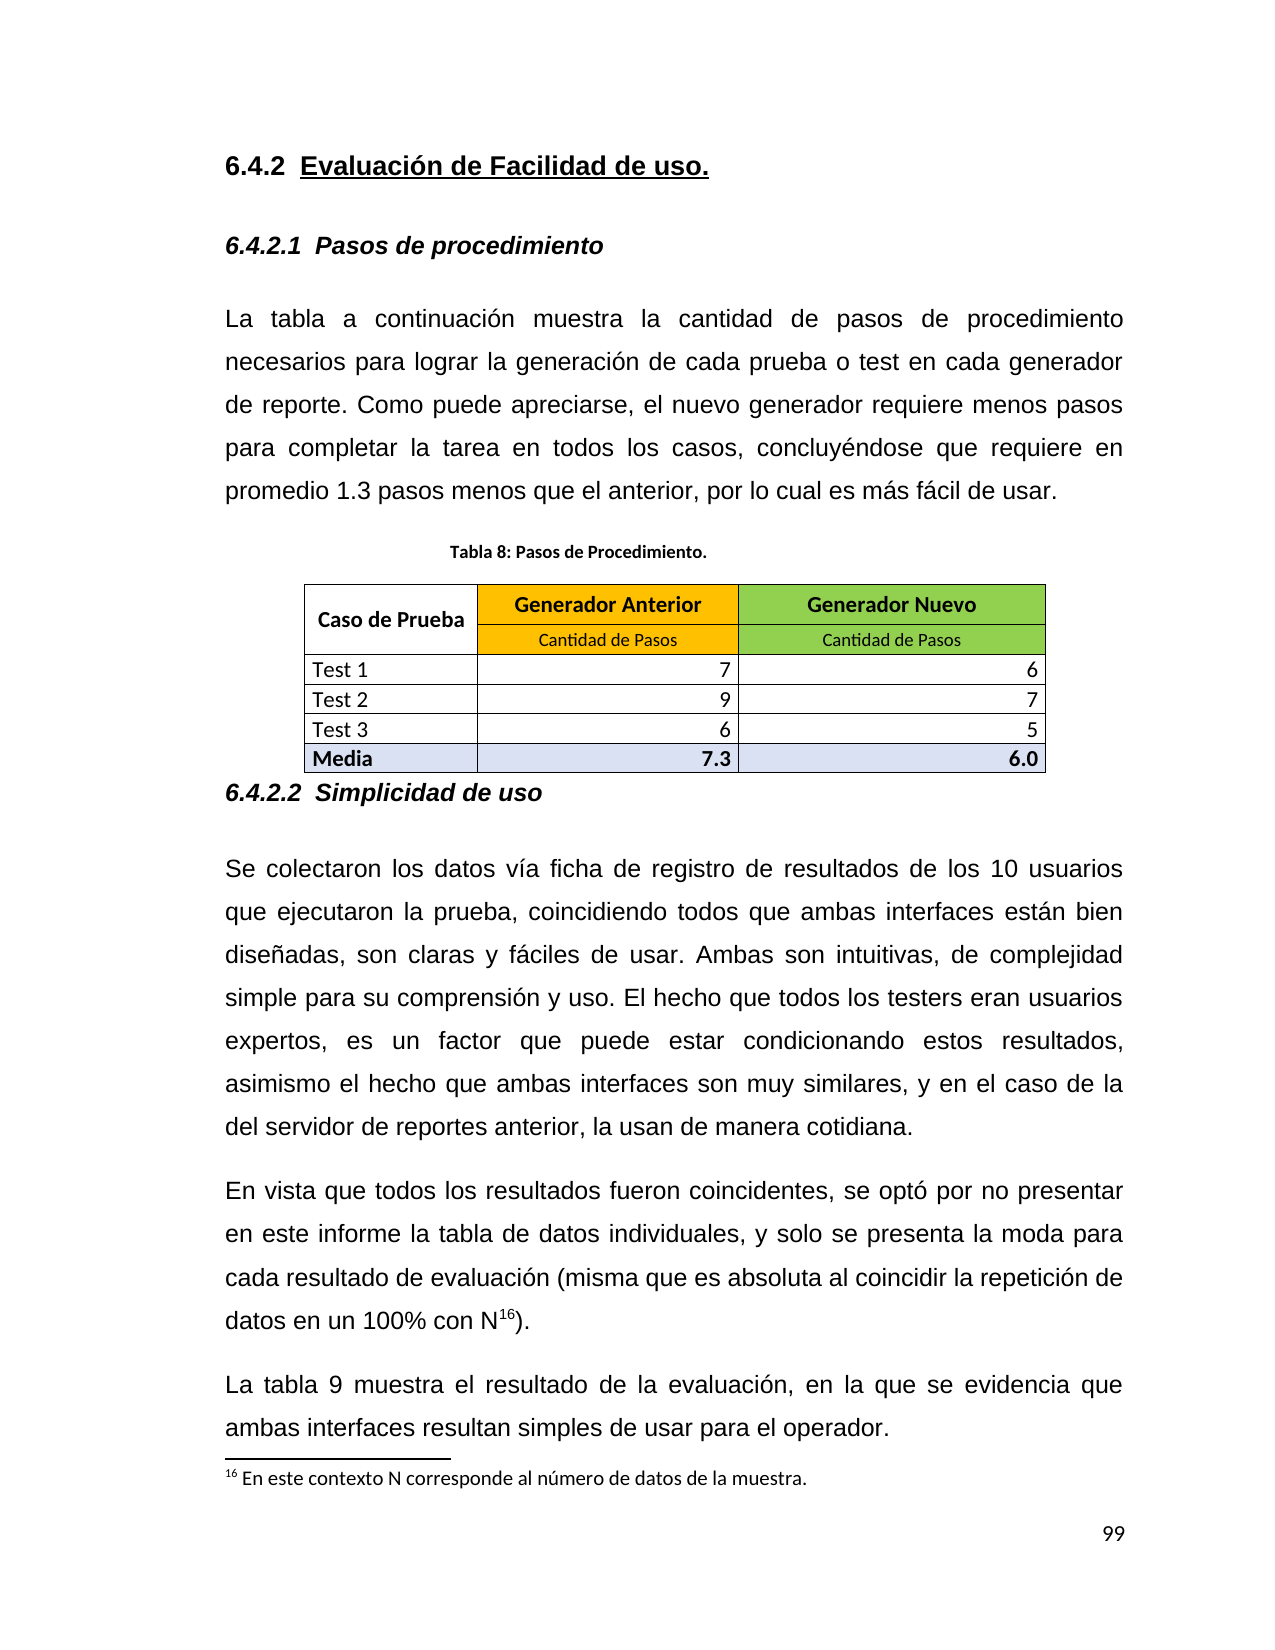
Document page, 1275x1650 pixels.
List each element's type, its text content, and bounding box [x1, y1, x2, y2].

text La tabla a continuación muestra la cantidad de pasos de procedimiento necesarios para lograr la generación de cada prueba o test en cada generador de reporte. Como puede apreciarse, el nuevo generador requiere menos pasos para completar la tarea en todos los casos, concluyéndose que requiere en promedio 1.3 pasos menos que el anterior, por lo cual es más fácil de usar. [225, 304, 1125, 505]
table_cell Cantidad de Pasos [739, 625, 1045, 654]
table_cell Test 1 [305, 655, 477, 683]
table_header Caso de Prueba [305, 585, 477, 654]
subtitle Pasos de procedimiento [225, 231, 1125, 260]
table_cell Test 2 [305, 685, 477, 713]
subtitle Simplicidad de uso [225, 777, 1125, 806]
table_cell 6 [739, 655, 1045, 683]
table_cell 6.0 [739, 744, 1045, 772]
table_cell 7 [478, 655, 738, 683]
text La tabla 9 muestra el resultado de la evaluación, en la que se evidencia que ambas interfaces resultan simples de usar para el operador. [225, 1370, 1125, 1442]
table_cell 9 [478, 685, 738, 713]
table_cell Cantidad de Pasos [478, 625, 738, 654]
table_cell 5 [739, 714, 1045, 743]
table_cell Test 3 [305, 714, 477, 743]
subtitle Evaluación de Facilidad de uso. [225, 150, 1125, 181]
text Se colectaron los datos vía ficha de registro de resultados de los 10 usuarios que ejecutaron la prueba, coincidiendo todos que ambas interfaces están bien diseñadas, son claras y fáciles de usar. Ambas son intuitivas, de complejidad simple para su comprensión y uso. El hecho que todos los testers eran usuarios expertos, es un factor que puede estar condicionando estos resultados, asimismo el hecho que ambas interfaces son muy similares, y en el caso de la del servidor de reportes anterior, la usan de manera cotidiana. [225, 854, 1125, 1141]
table_cell 6 [478, 714, 738, 743]
text En vista que todos los resultados fueron coincidentes, se optó por no presentar en este informe la tabla de datos individuales, y solo se presenta la moda para cada resultado de evaluación (misma que es absoluta al coincidir la repetición de datos en un 100% con N). [225, 1176, 1125, 1334]
table_cell Media [305, 744, 477, 772]
table_cell 7 [739, 685, 1045, 713]
table_header Generador Anterior [478, 585, 738, 624]
table_header Generador Nuevo [739, 585, 1045, 624]
table_cell 7.3 [478, 744, 738, 772]
text Tabla 8: Pasos de Procedimiento. [450, 540, 1125, 563]
